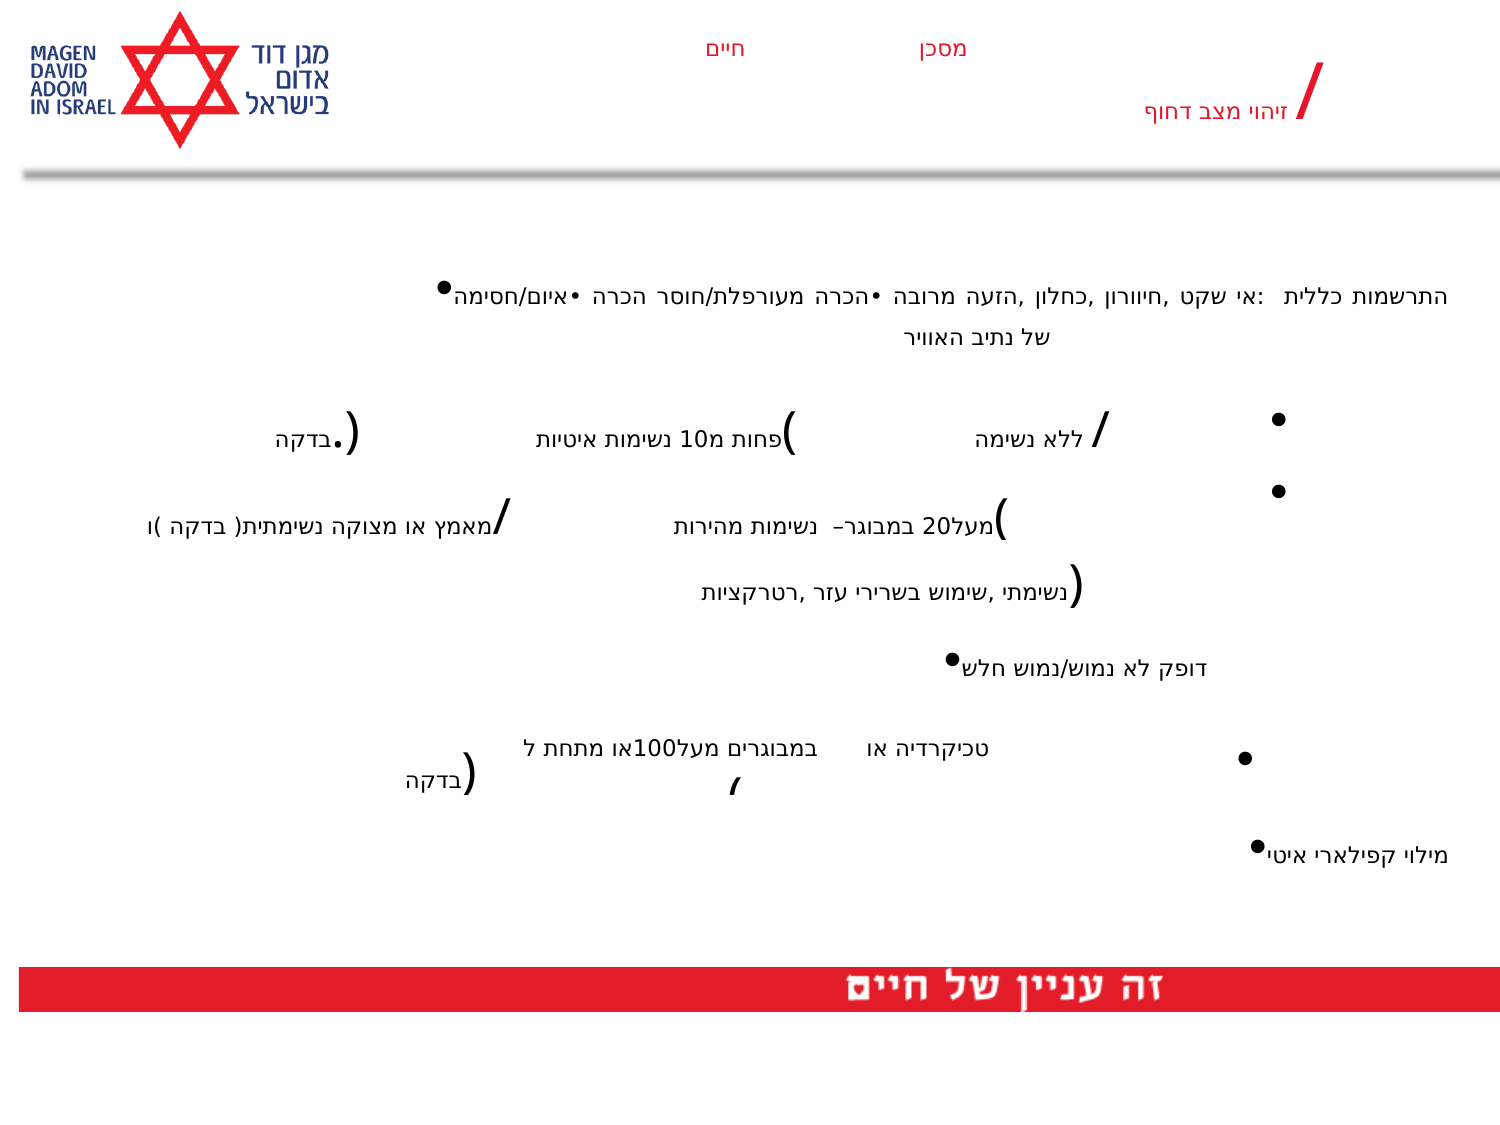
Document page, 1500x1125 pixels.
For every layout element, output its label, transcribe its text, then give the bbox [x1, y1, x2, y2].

table_header [0, 4, 370, 155]
picture [18, 161, 1500, 188]
table_header מסכן [745, 4, 1120, 155]
table_header ללא נשימה / [960, 384, 1259, 463]
picture [18, 967, 1500, 1012]
table_header • [1226, 725, 1500, 794]
table_header חיים [370, 4, 745, 155]
table_header טכיקרדיה או [851, 725, 1226, 794]
table_header בדקה.) [60, 384, 359, 463]
table_cell מאמץ או מצוקה נשימתית( בדקה )ו/ [60, 464, 659, 540]
text •מילוי קפילארי איטי [0, 818, 1448, 875]
table_header פחות מ10 נשימות איטיות( [360, 384, 959, 463]
table_header במבוגרים מעל100או מתחת ל60ברדיקרדיה ( [476, 725, 851, 794]
text נשימתי ,שימוש בשרירי עזר ,רטרקציות) •דופק לא נמוש/נמוש חלש [701, 547, 1455, 687]
picture [24, 7, 334, 149]
text •התרשמות כללית :אי שקט ,חיוורון ,כחלון ,הזעה מרובה •הכרה מעורפלת/חוסר הכרה •איום/חסימה של נתיב האוויר [435, 258, 1448, 351]
table_header זיהוי מצב דחוף / [1120, 4, 1495, 155]
table_header בדקה) [101, 725, 476, 794]
table_header • • [1260, 384, 1500, 540]
table_cell מעל20 במבוגר– נשימות מהירות( [660, 464, 1259, 540]
